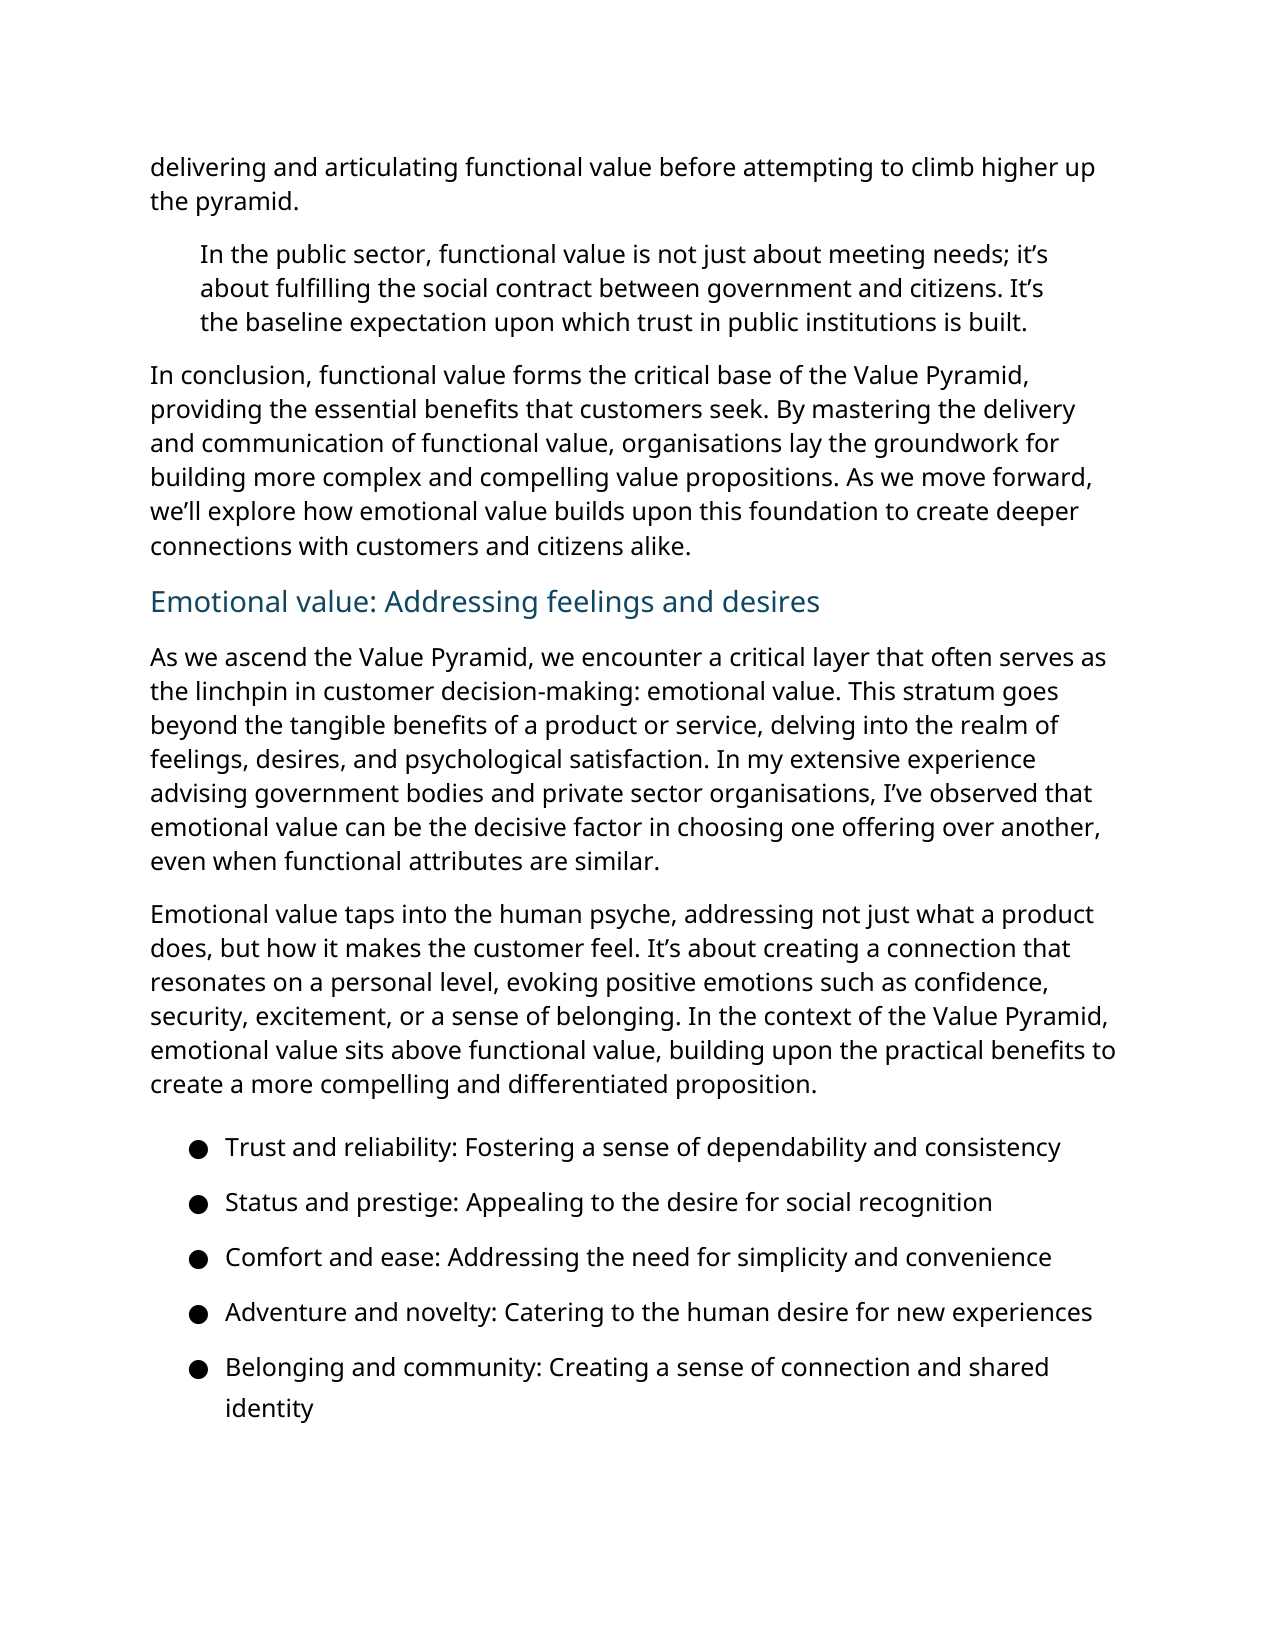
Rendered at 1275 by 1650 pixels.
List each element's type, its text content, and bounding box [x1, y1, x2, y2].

list Trust and reliability: Fostering a sense of dependability and consistency [187, 1120, 1125, 1171]
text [150, 150, 1125, 218]
text In the public sector, functional value is not just about meeting needs; it’s about fulfilling the social contract between government and citizens. It’s the baseline expectation upon which trust in public institutions is built. [200, 237, 1075, 339]
text Emotional value taps into the human psyche, addressing not just what a product does, but how it makes the customer feel. It’s about creating a connection that resonates on a personal level, evoking positive emotions such as confidence, security, excitement, or a sense of belonging. In the context of the Value Pyramid, emotional value sits above functional value, building upon the practical benefits to create a more compelling and differentiated proposition. [150, 897, 1125, 1101]
list Comfort and ease: Addressing the need for simplicity and convenience [187, 1230, 1125, 1281]
text In conclusion, functional value forms the critical base of the Value Pyramid, providing the essential benefits that customers seek. By mastering the delivery and communication of functional value, organisations lay the groundwork for building more complex and compelling value propositions. As we move forward, we’ll explore how emotional value builds upon this foundation to create deeper connections with customers and citizens alike. [150, 358, 1125, 562]
text As we ascend the Value Pyramid, we encounter a critical layer that often serves as the linchpin in customer decision-making: emotional value. This stratum goes beyond the tangible benefits of a product or service, delving into the realm of feelings, desires, and psychological satisfaction. In my extensive experience advising government bodies and private sector organisations, I’ve observed that emotional value can be the decisive factor in choosing one offering over another, even when functional attributes are similar. [150, 639, 1125, 878]
list Belonging and community: Creating a sense of connection and shared identity [187, 1340, 1125, 1425]
list Status and prestige: Appealing to the desire for social recognition [187, 1175, 1125, 1226]
list Adventure and novelty: Catering to the human desire for new experiences [187, 1285, 1125, 1336]
subtitle Emotional value: Addressing feelings and desires [150, 581, 1125, 621]
